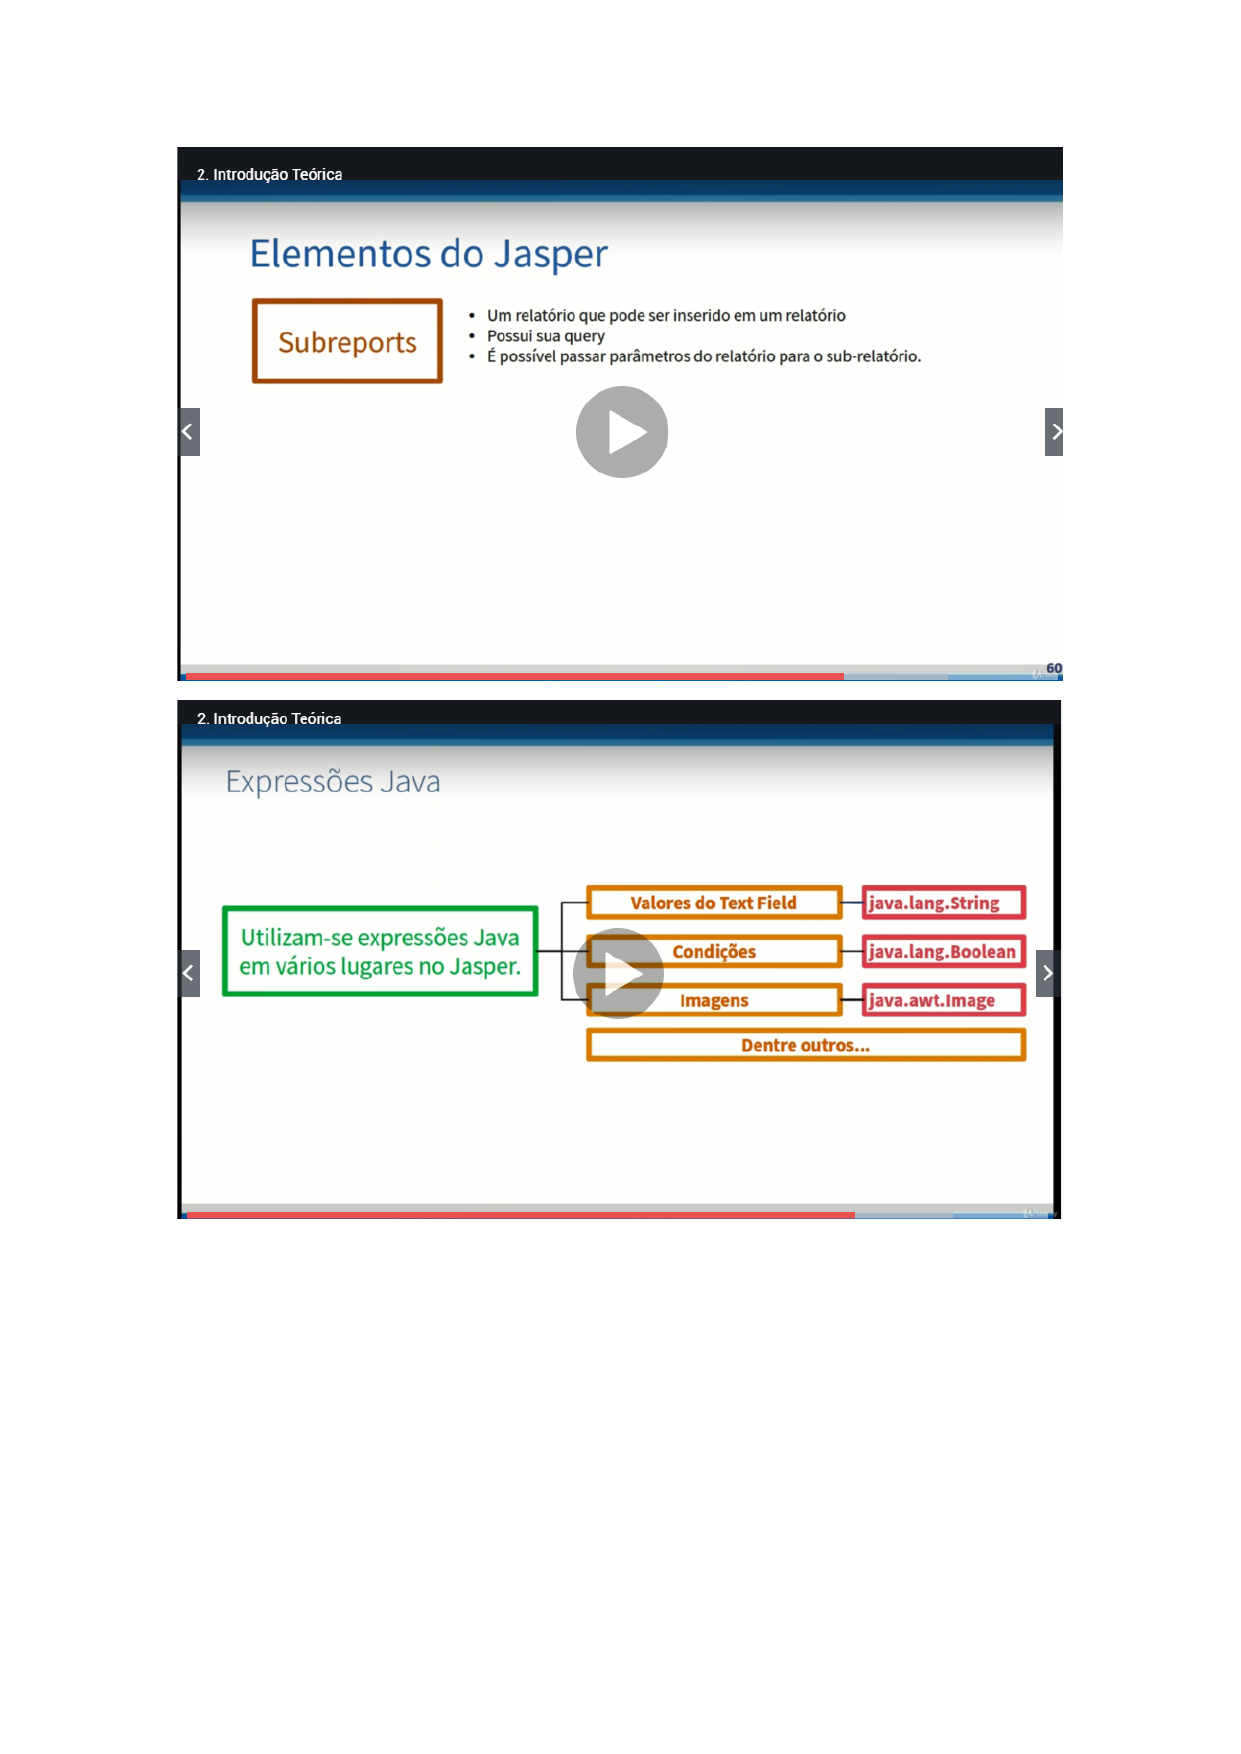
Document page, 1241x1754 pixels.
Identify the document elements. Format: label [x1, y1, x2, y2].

picture [177, 700, 1063, 1219]
picture [177, 147, 1063, 681]
